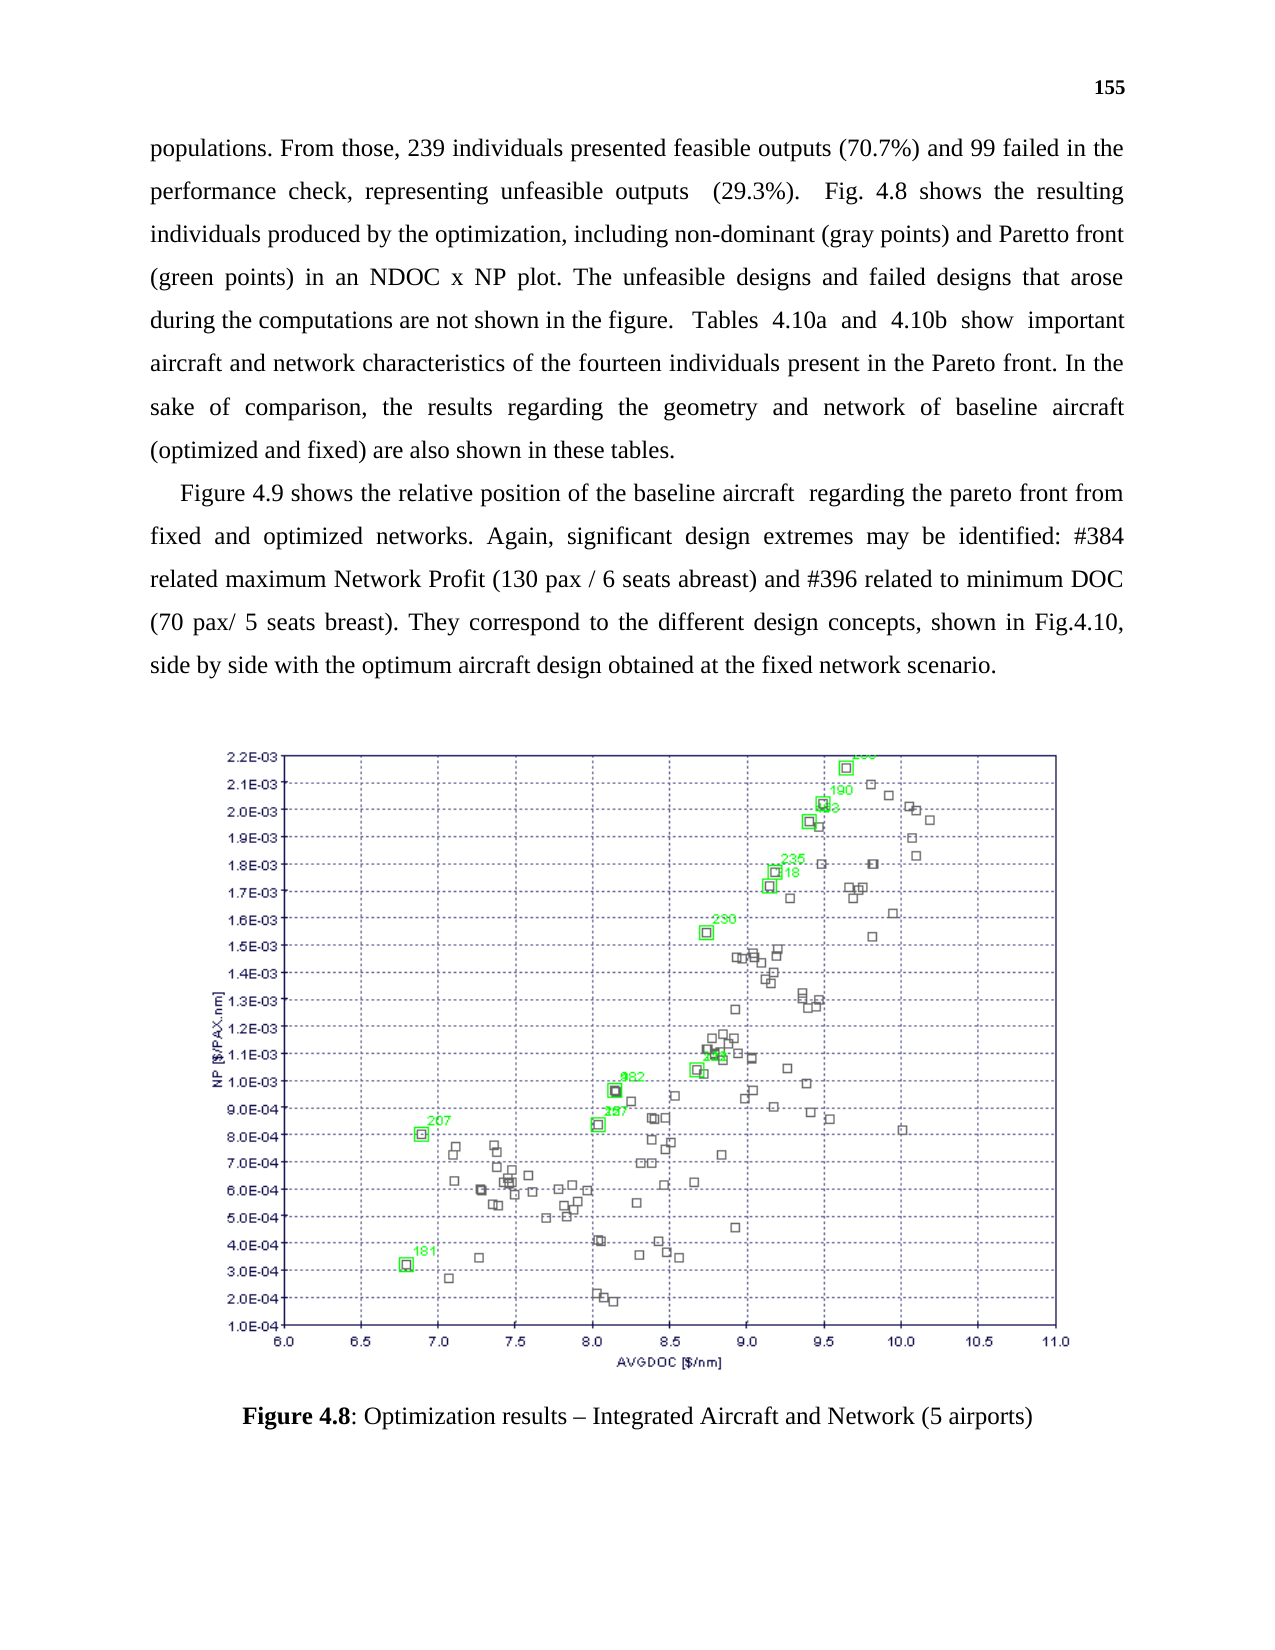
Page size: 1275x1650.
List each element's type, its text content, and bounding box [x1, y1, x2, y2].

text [150, 133, 1125, 463]
text Figure 4.9 shows the relative position of the baseline aircraft regarding the pareto front from fixed and optimized networks. Again, significant design extremes may be identified: #384 related maximum Network Profit (130 pax / 6 seats abreast) and #396 related to minimum DOC (70 pax/ 5 seats breast). They correspond to the different design concepts, shown in Fig.4.10, side by side with the optimum aircraft design obtained at the fixed network scenario. [150, 478, 1125, 679]
text Figure 4.8: Optimization results – Integrated Aircraft and Network (5 airports) [150, 1401, 1125, 1430]
picture [188, 736, 1087, 1378]
